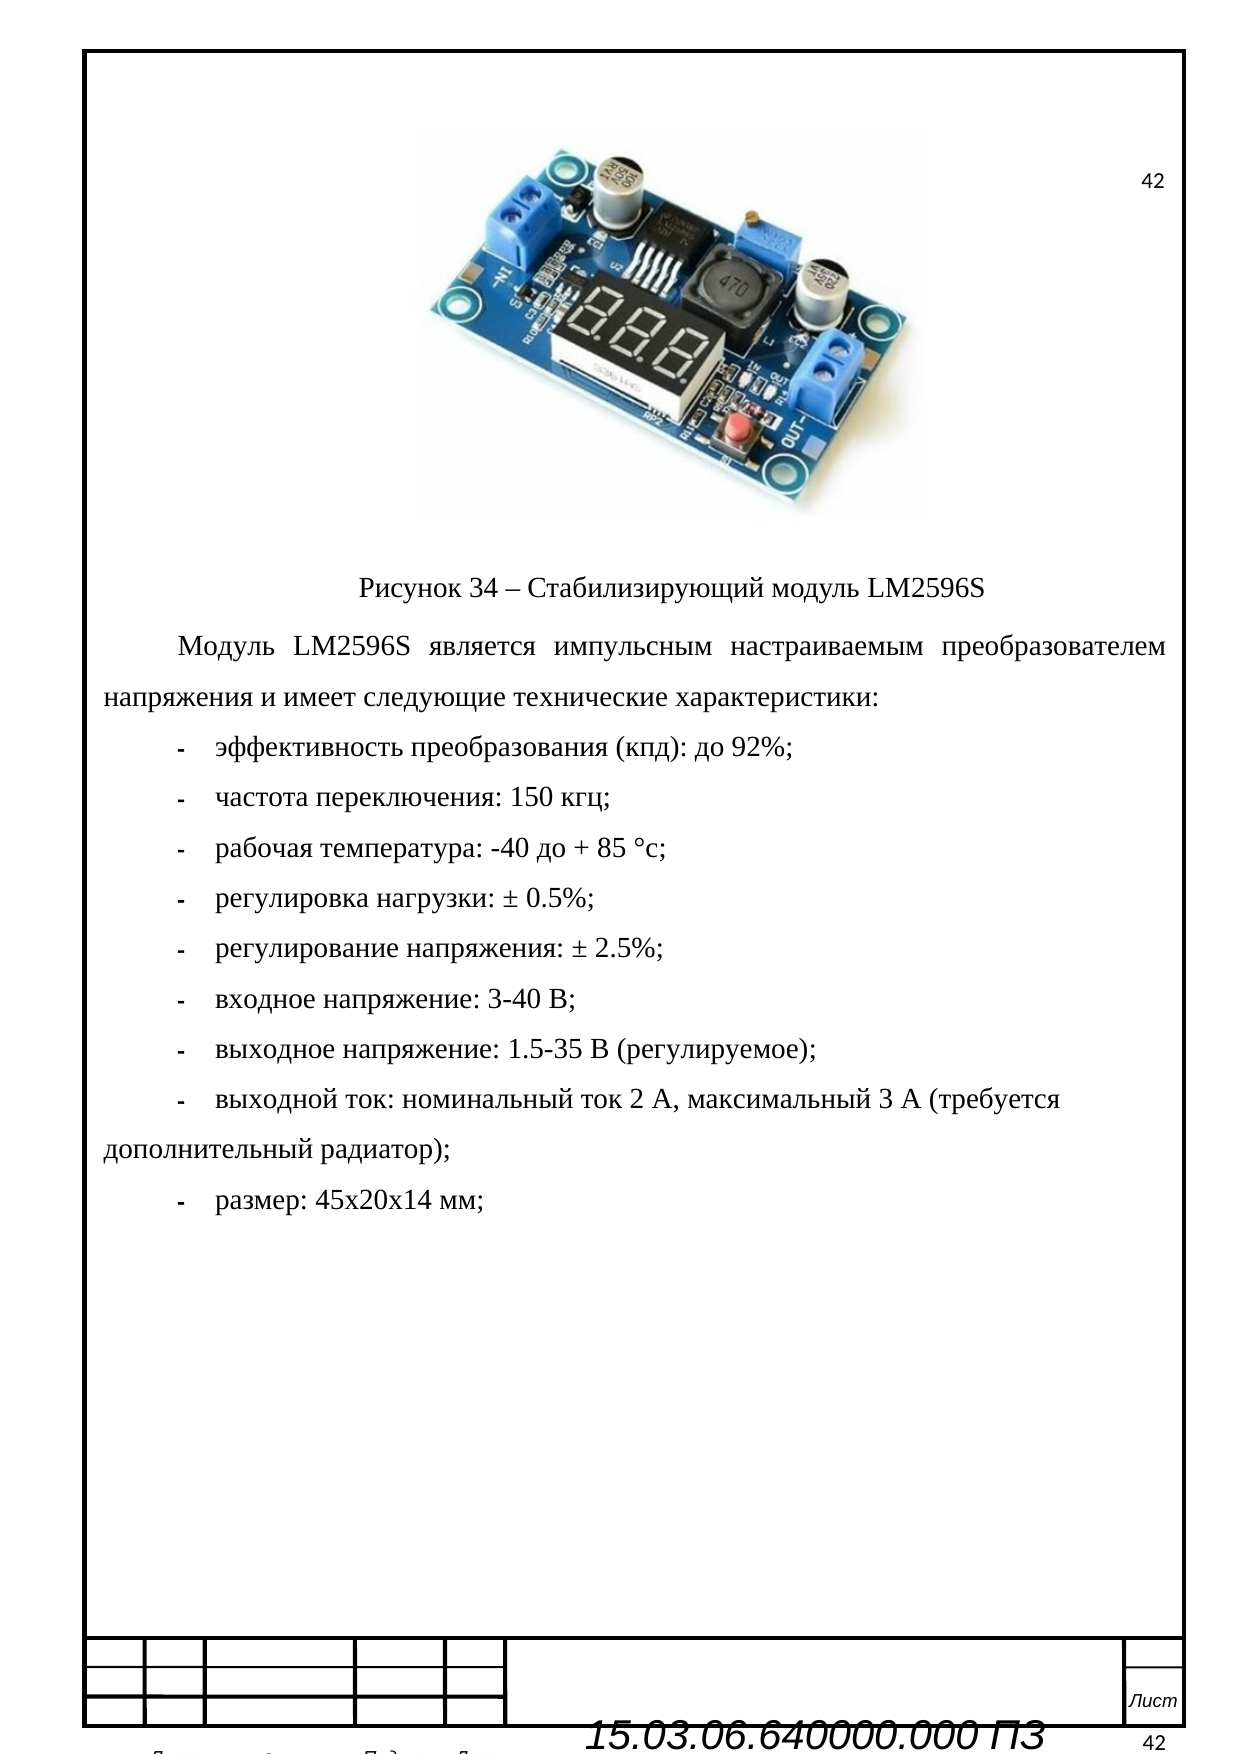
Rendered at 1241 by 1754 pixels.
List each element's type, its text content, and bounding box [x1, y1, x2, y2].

list выходное напряжение: 1.5-35 В (регулируемое); [103, 1031, 1166, 1064]
list рабочая температура: -40 до + 85 °c; [103, 830, 1166, 863]
list выходной ток: номинальный ток 2 A, максимальный 3 A (требуется дополнительный радиатор); [103, 1081, 1166, 1165]
list частота переключения: 150 кгц; [103, 779, 1166, 813]
text Модуль LM2596S является импульсным настраиваемым преобразователем напряжения и имеет следующие технические характеристики: [103, 628, 1166, 712]
list регулирование напряжения: ± 2.5%; [103, 930, 1166, 964]
text Рисунок 34 – Стабилизирующий модуль LM2596S [103, 570, 1166, 603]
list эффективность преобразования (кпд): до 92%; [103, 729, 1166, 763]
list размер: 45x20x14 мм; [103, 1182, 1166, 1216]
picture [408, 118, 935, 531]
list регулировка нагрузки: ± 0.5%; [103, 880, 1166, 914]
list входное напряжение: 3-40 В; [103, 981, 1166, 1014]
